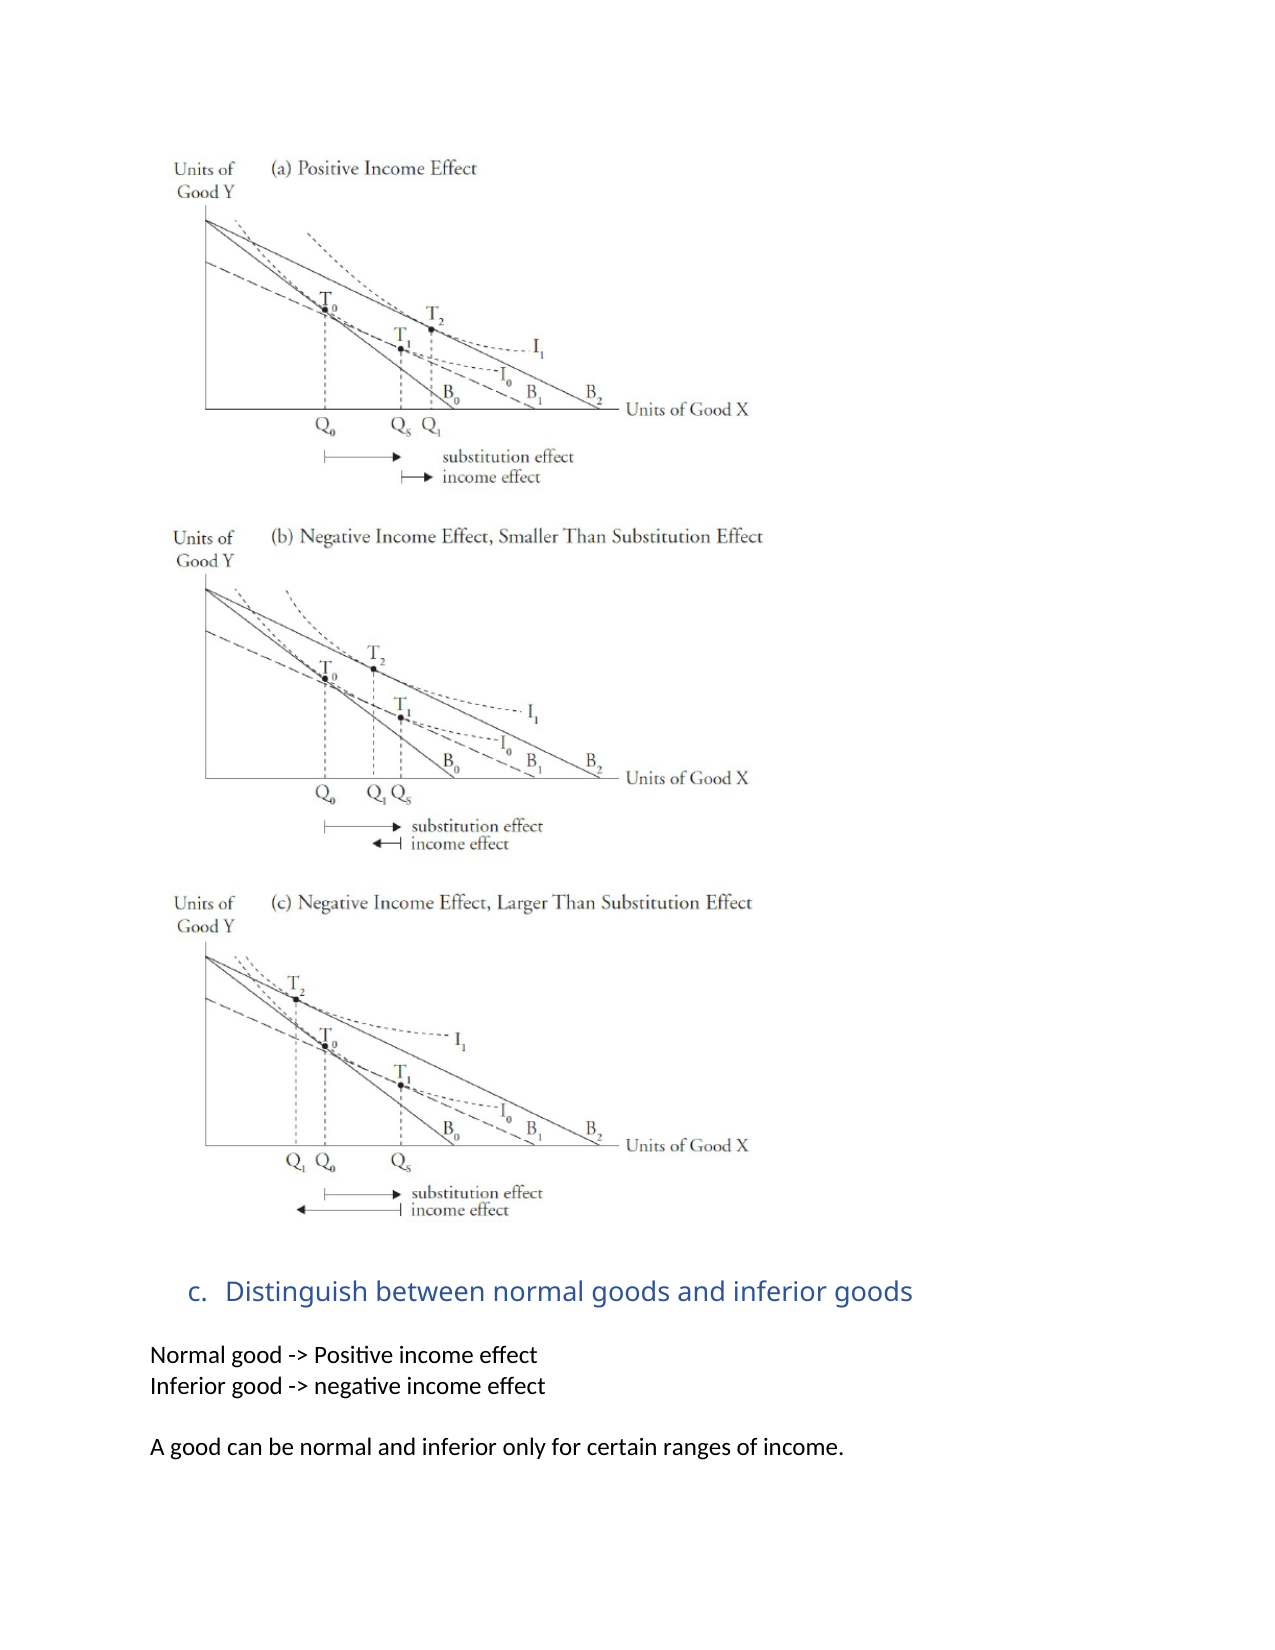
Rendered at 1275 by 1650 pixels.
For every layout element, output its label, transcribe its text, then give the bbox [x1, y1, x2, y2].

picture [150, 150, 788, 1238]
text Inferior good -> negative income effect [150, 1370, 1125, 1401]
text A good can be normal and inferior only for certain ranges of income. [150, 1431, 1125, 1462]
text Normal good -> Positive income effect [150, 1339, 1125, 1370]
subtitle Distinguish between normal goods and inferior goods [187, 1272, 1125, 1309]
